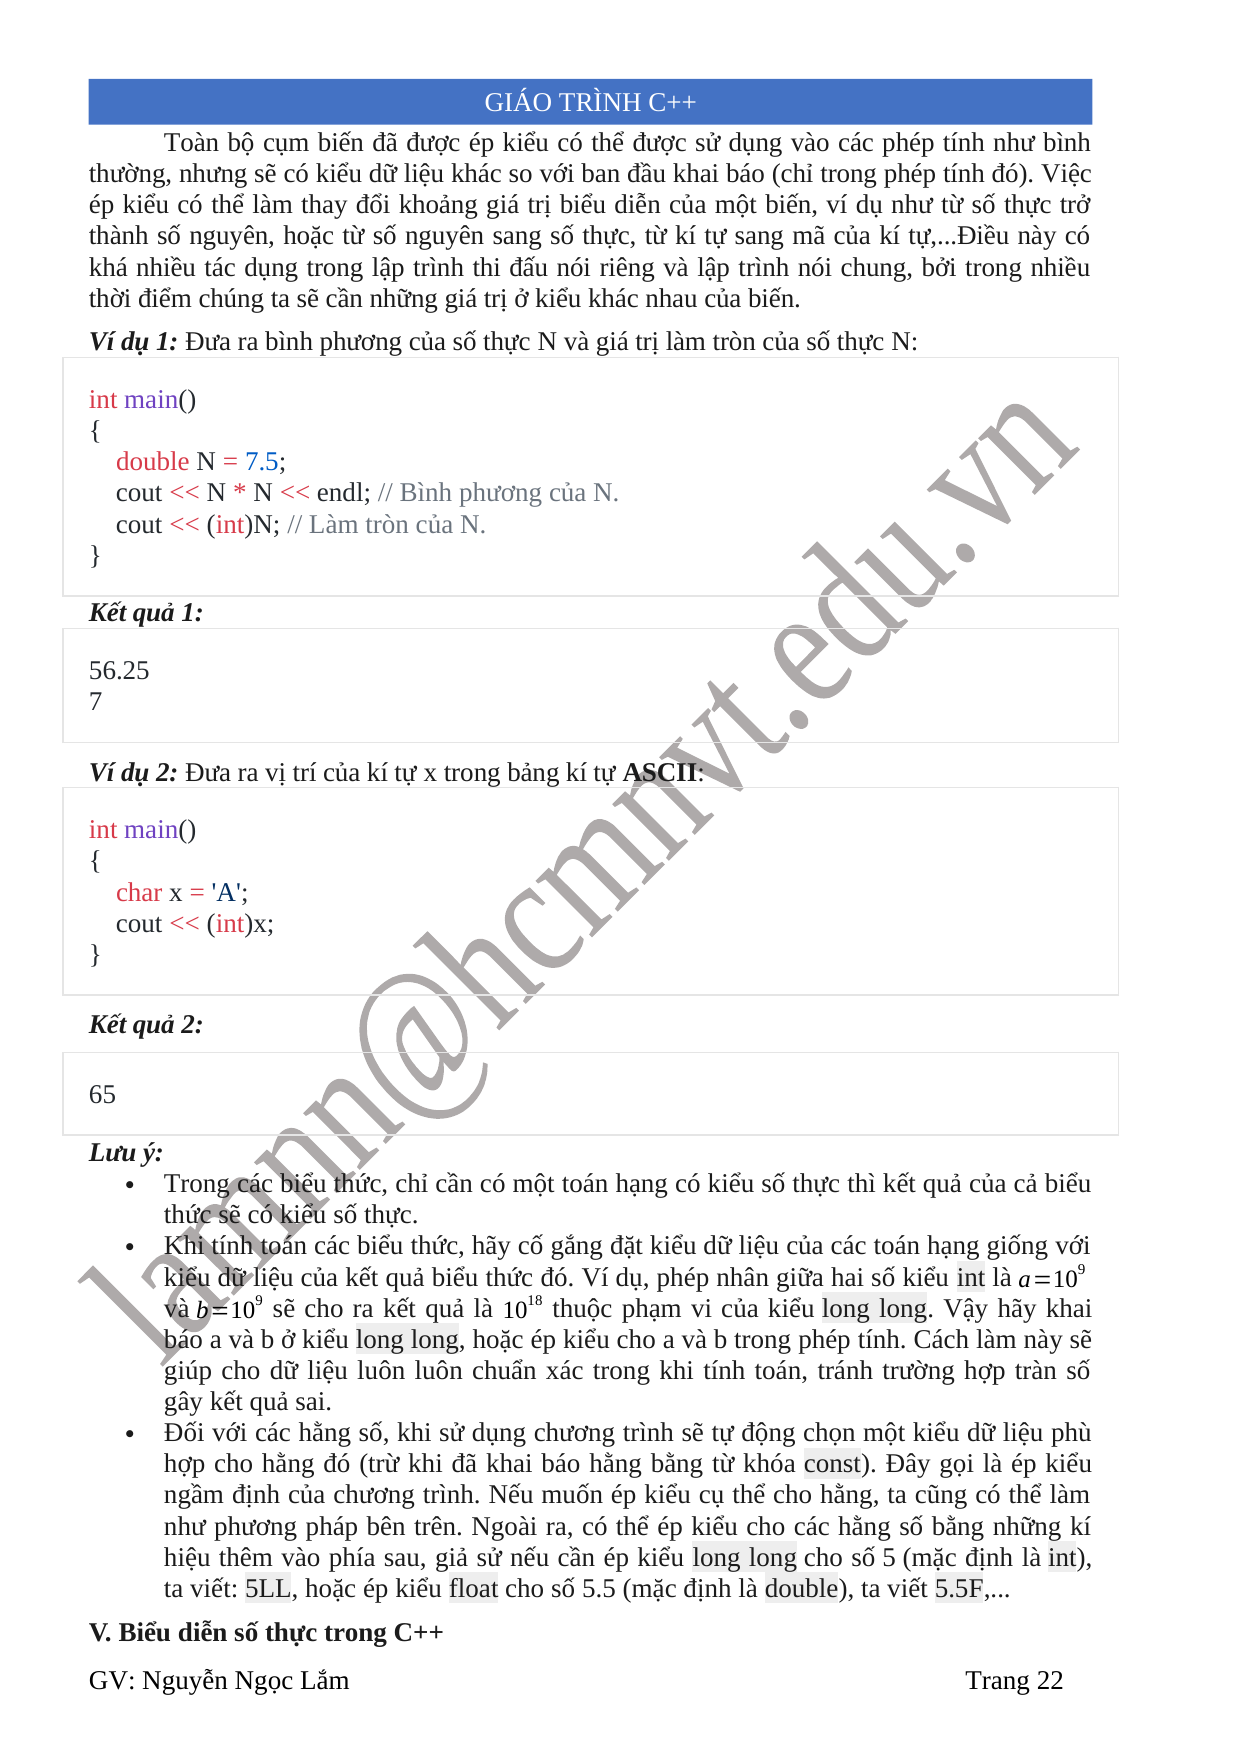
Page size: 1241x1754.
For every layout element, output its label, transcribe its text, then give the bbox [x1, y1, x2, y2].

text 7 [64, 659, 1118, 742]
list Trong các biểu thức, chỉ cần có một toán hạng có kiểu số thực thì kết quả của cả biểu thức sẽ có kiểu số thực. [126, 1167, 1092, 1229]
text Ví dụ 1: Đưa ra bình phương của số thực N và giá trị làm tròn của số thực N: [89, 325, 1092, 357]
text Lưu ý: [89, 1136, 1092, 1167]
text double N = 7.5; [89, 445, 1092, 477]
text V. Biểu diễn số thực trong C++ [89, 1616, 1092, 1647]
text int main() [64, 788, 1118, 844]
text 56.25 [64, 629, 1118, 659]
text int main() [64, 358, 1118, 414]
text Kết quả 2: [89, 1008, 1092, 1039]
text Kết quả 1: [89, 597, 1092, 628]
text char x = 'A'; [89, 876, 1092, 907]
list Đối với các hằng số, khi sử dụng chương trình sẽ tự động chọn một kiểu dữ liệu phù hợp cho hằng đó (trừ khi đã khai báo hằng bằng từ khóa const). Đây gọi là ép kiểu ngầm định của chương trình. Nếu muốn ép kiểu cụ thể cho hằng, ta cũng có thể làm như phương pháp bên trên. Ngoài ra, có thể ép kiểu cho các hằng số bằng những kí hiệu thêm vào phía sau, giả sử nếu cần ép kiểu long long cho số 5 (mặc định là int), ta viết: 5LL, hoặc ép kiểu float cho số 5.5 (mặc định là double), ta viết 5.5F,... [126, 1416, 1092, 1603]
text 65 [64, 1053, 1118, 1134]
text Ví dụ 2: Đưa ra vị trí của kí tự x trong bảng kí tự ASCII: [89, 756, 1092, 787]
text { [89, 844, 1092, 876]
text } [64, 512, 1118, 595]
text } [64, 911, 1118, 994]
text cout << N * N << endl; // Bình phương của N. [89, 477, 1092, 508]
list Khi tính toán các biểu thức, hãy cố gắng đặt kiểu dữ liệu của các toán hạng giống với kiểu dữ liệu của kết quả biểu thức đó. Ví dụ, phép nhân giữa hai số kiểu int là và sẽ cho ra kết quả là thuộc phạm vi của kiểu long long. Vậy hãy khai báo a và b ở kiểu long long, hoặc ép kiểu cho a và b trong phép tính. Cách làm này sẽ giúp cho dữ liệu luôn luôn chuẩn xác trong khi tính toán, tránh trường hợp tràn số gây kết quả sai. [126, 1229, 1092, 1416]
text Toàn bộ cụm biến đã được ép kiểu có thể được sử dụng vào các phép tính như bình thường, nhưng sẽ có kiểu dữ liệu khác so với ban đầu khai báo (chỉ trong phép tính đó). Việc ép kiểu có thể làm thay đổi khoảng giá trị biểu diễn của một biến, ví dụ như từ số thực trở thành số nguyên, hoặc từ số nguyên sang số thực, từ kí tự sang mã của kí tự,...Điều này có khá nhiều tác dụng trong lập trình thi đấu nói riêng và lập trình nói chung, bởi trong nhiều thời điểm chúng ta sẽ cần những giá trị ở kiểu khác nhau của biến. [89, 125, 1092, 313]
text { [89, 414, 1092, 445]
